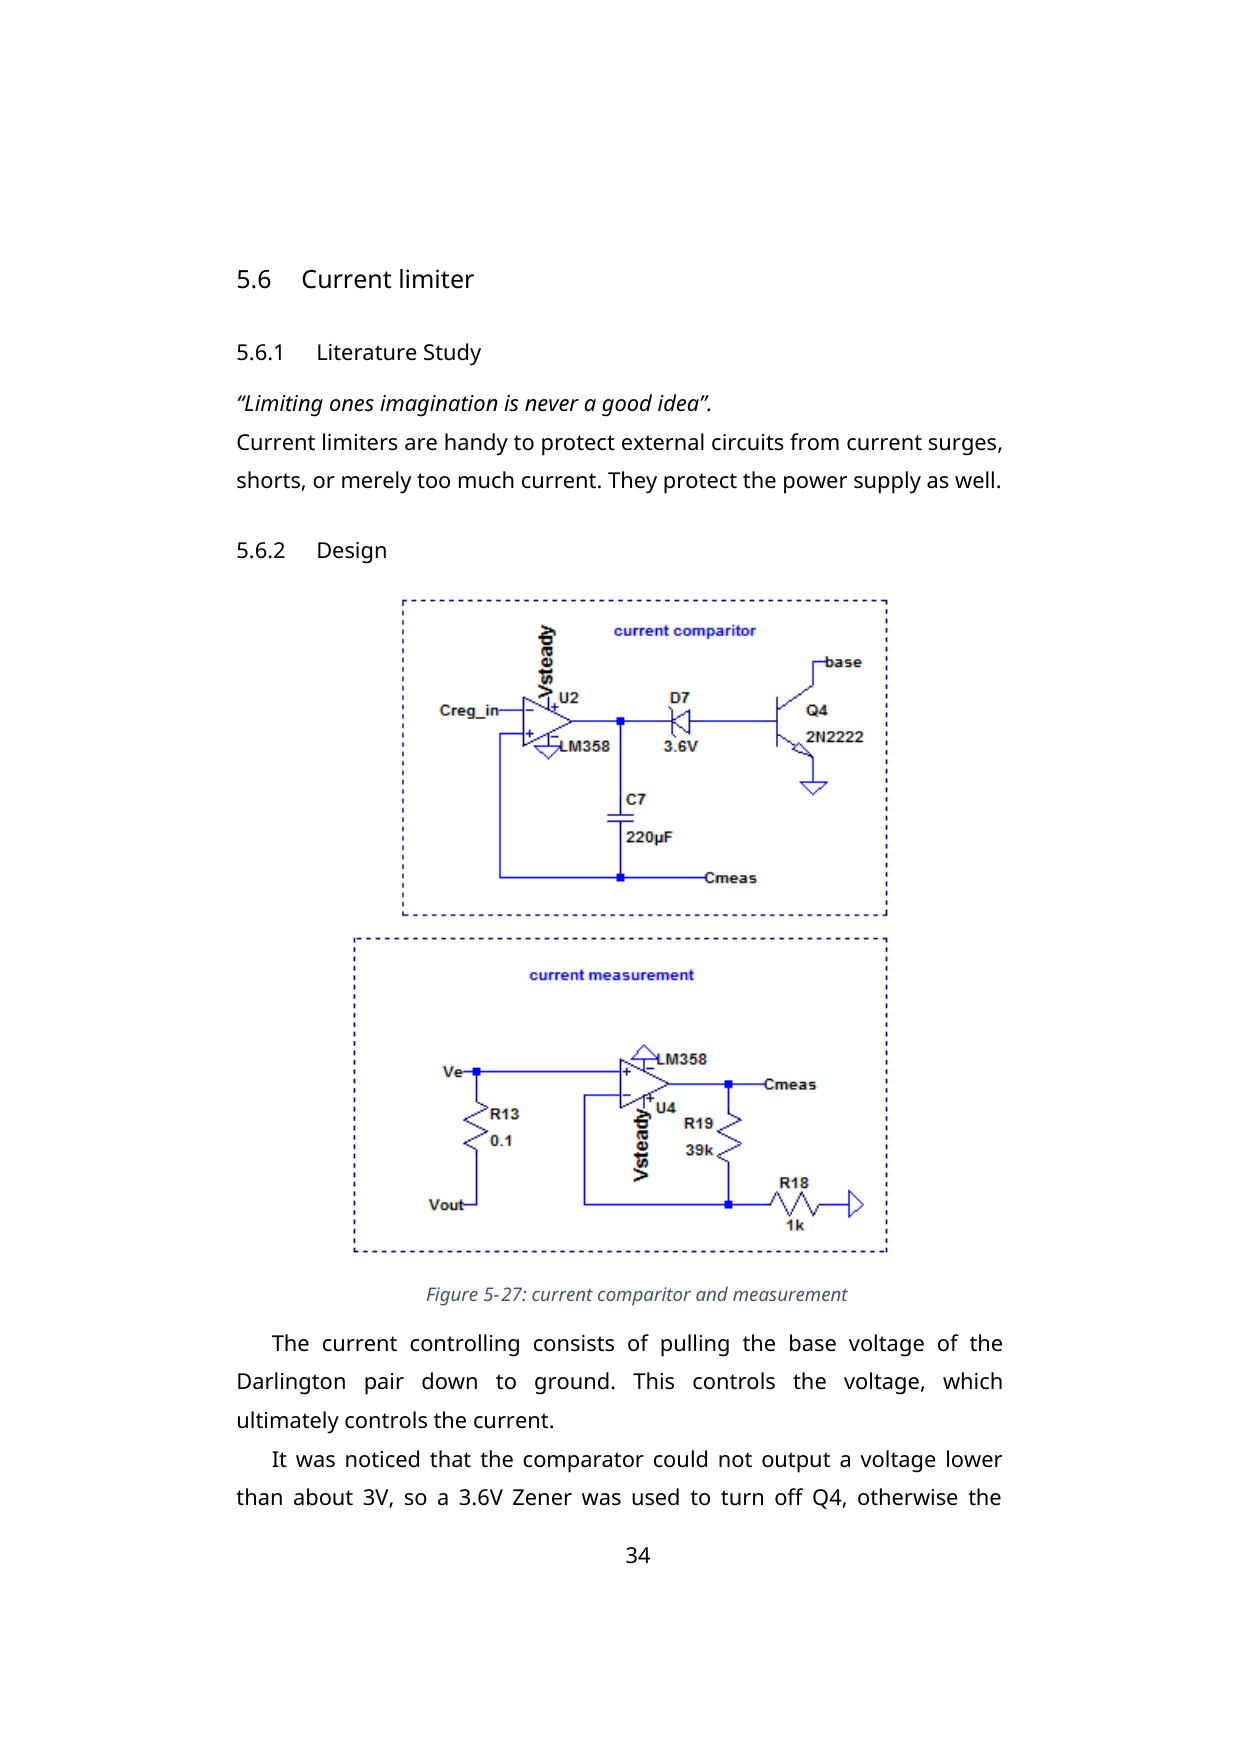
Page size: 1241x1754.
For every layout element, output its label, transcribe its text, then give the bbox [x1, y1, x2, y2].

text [236, 1444, 1004, 1512]
subtitle Literature Study [236, 337, 1004, 367]
text “Limiting ones imagination is never a good idea”. [236, 388, 1004, 418]
text Figure 5-27: current comparitor and measurement [236, 1281, 1004, 1307]
text Current limiters are handy to protect external circuits from current surges, shorts, or merely too much current. They protect the power supply as well. [236, 427, 1004, 495]
subtitle Current limiter [236, 262, 1004, 296]
picture [343, 586, 897, 1273]
text The current controlling consists of pulling the base voltage of the Darlington pair down to ground. This controls the voltage, which ultimately controls the current. [236, 1328, 1004, 1435]
subtitle Design [236, 535, 1004, 565]
